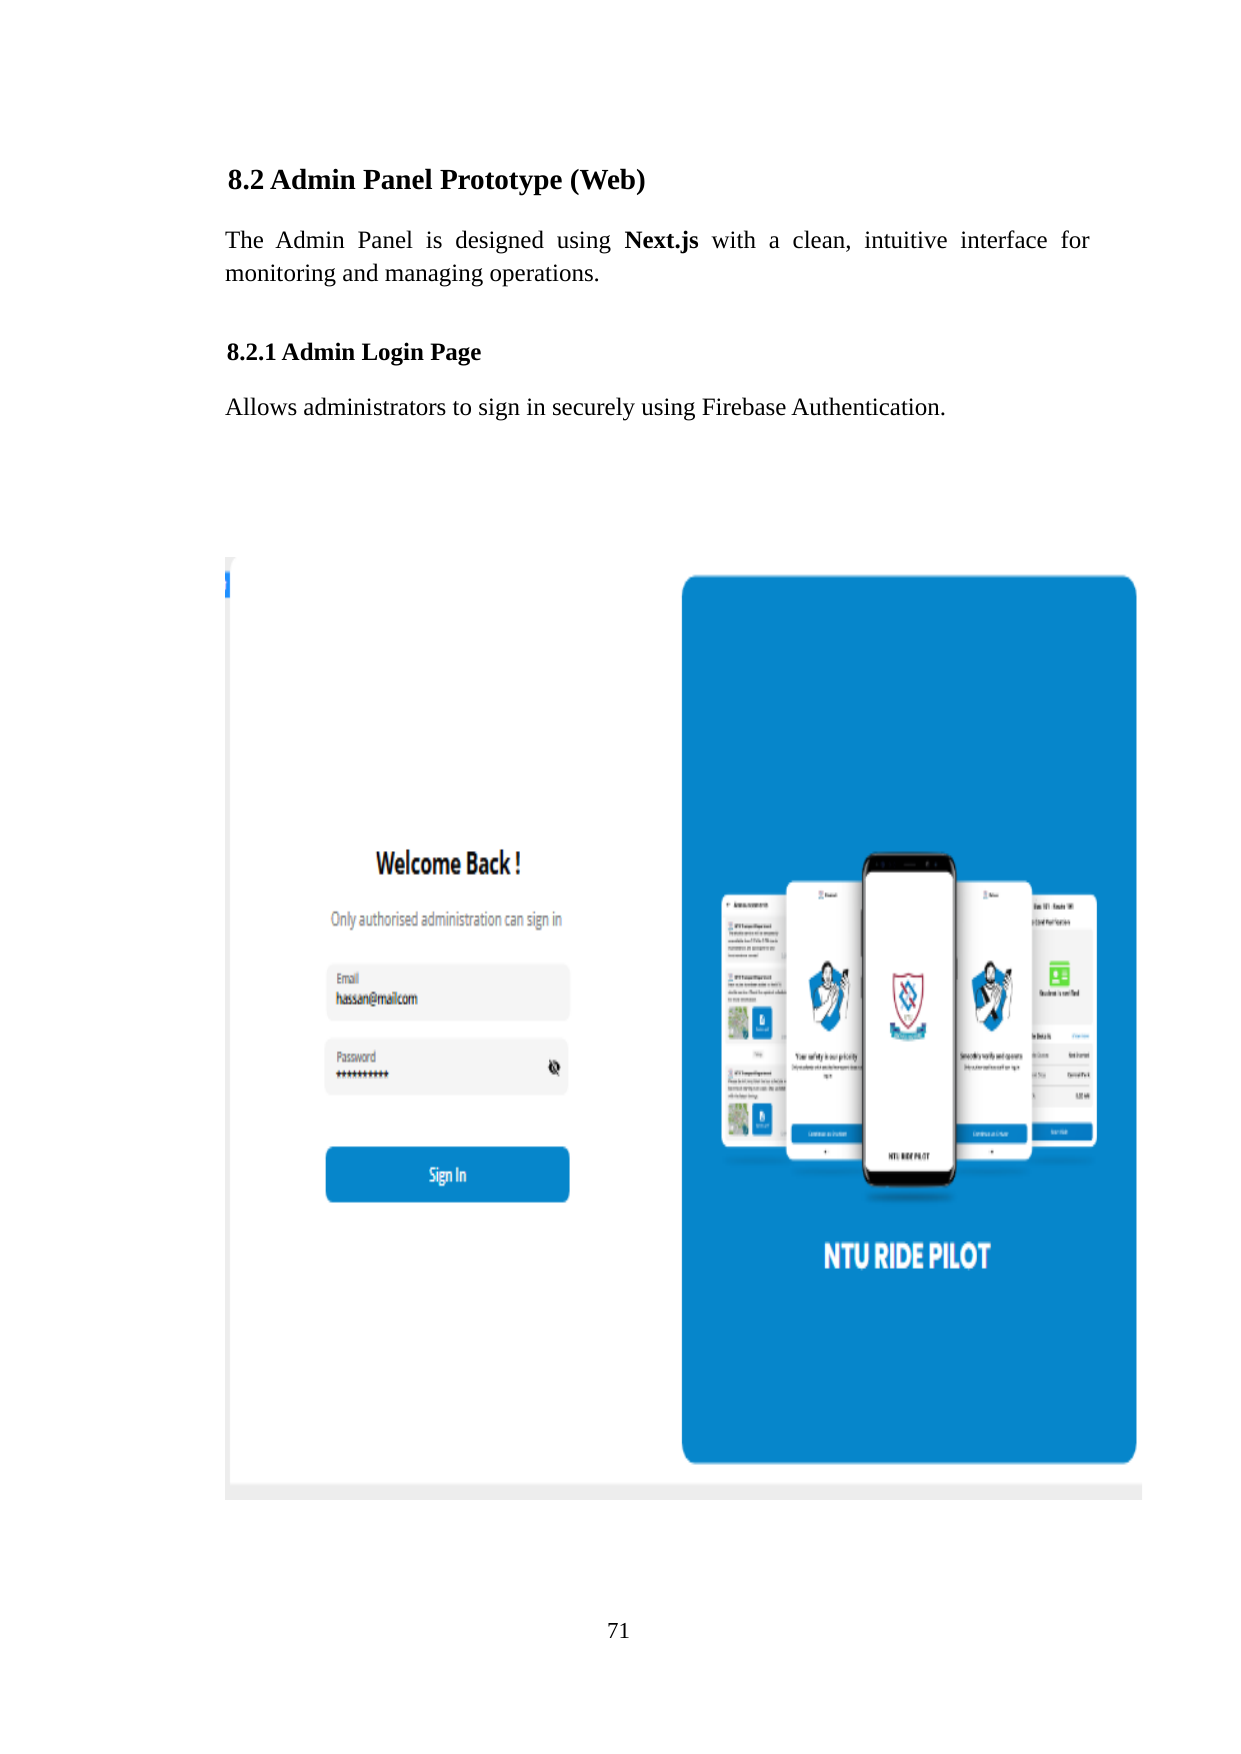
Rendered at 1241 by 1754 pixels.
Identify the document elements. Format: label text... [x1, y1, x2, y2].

picture [225, 557, 1143, 1500]
subtitle 8.2.1 Admin Login Page [227, 337, 1090, 366]
subtitle 8.2 Admin Panel Prototype (Web) [228, 162, 1090, 196]
text Allows administrators to sign in securely using Firebase Authentication. [225, 392, 1090, 421]
text The Admin Panel is designed using Next.js with a clean, intuitive interface for monitoring and managing operations. [225, 225, 1090, 287]
